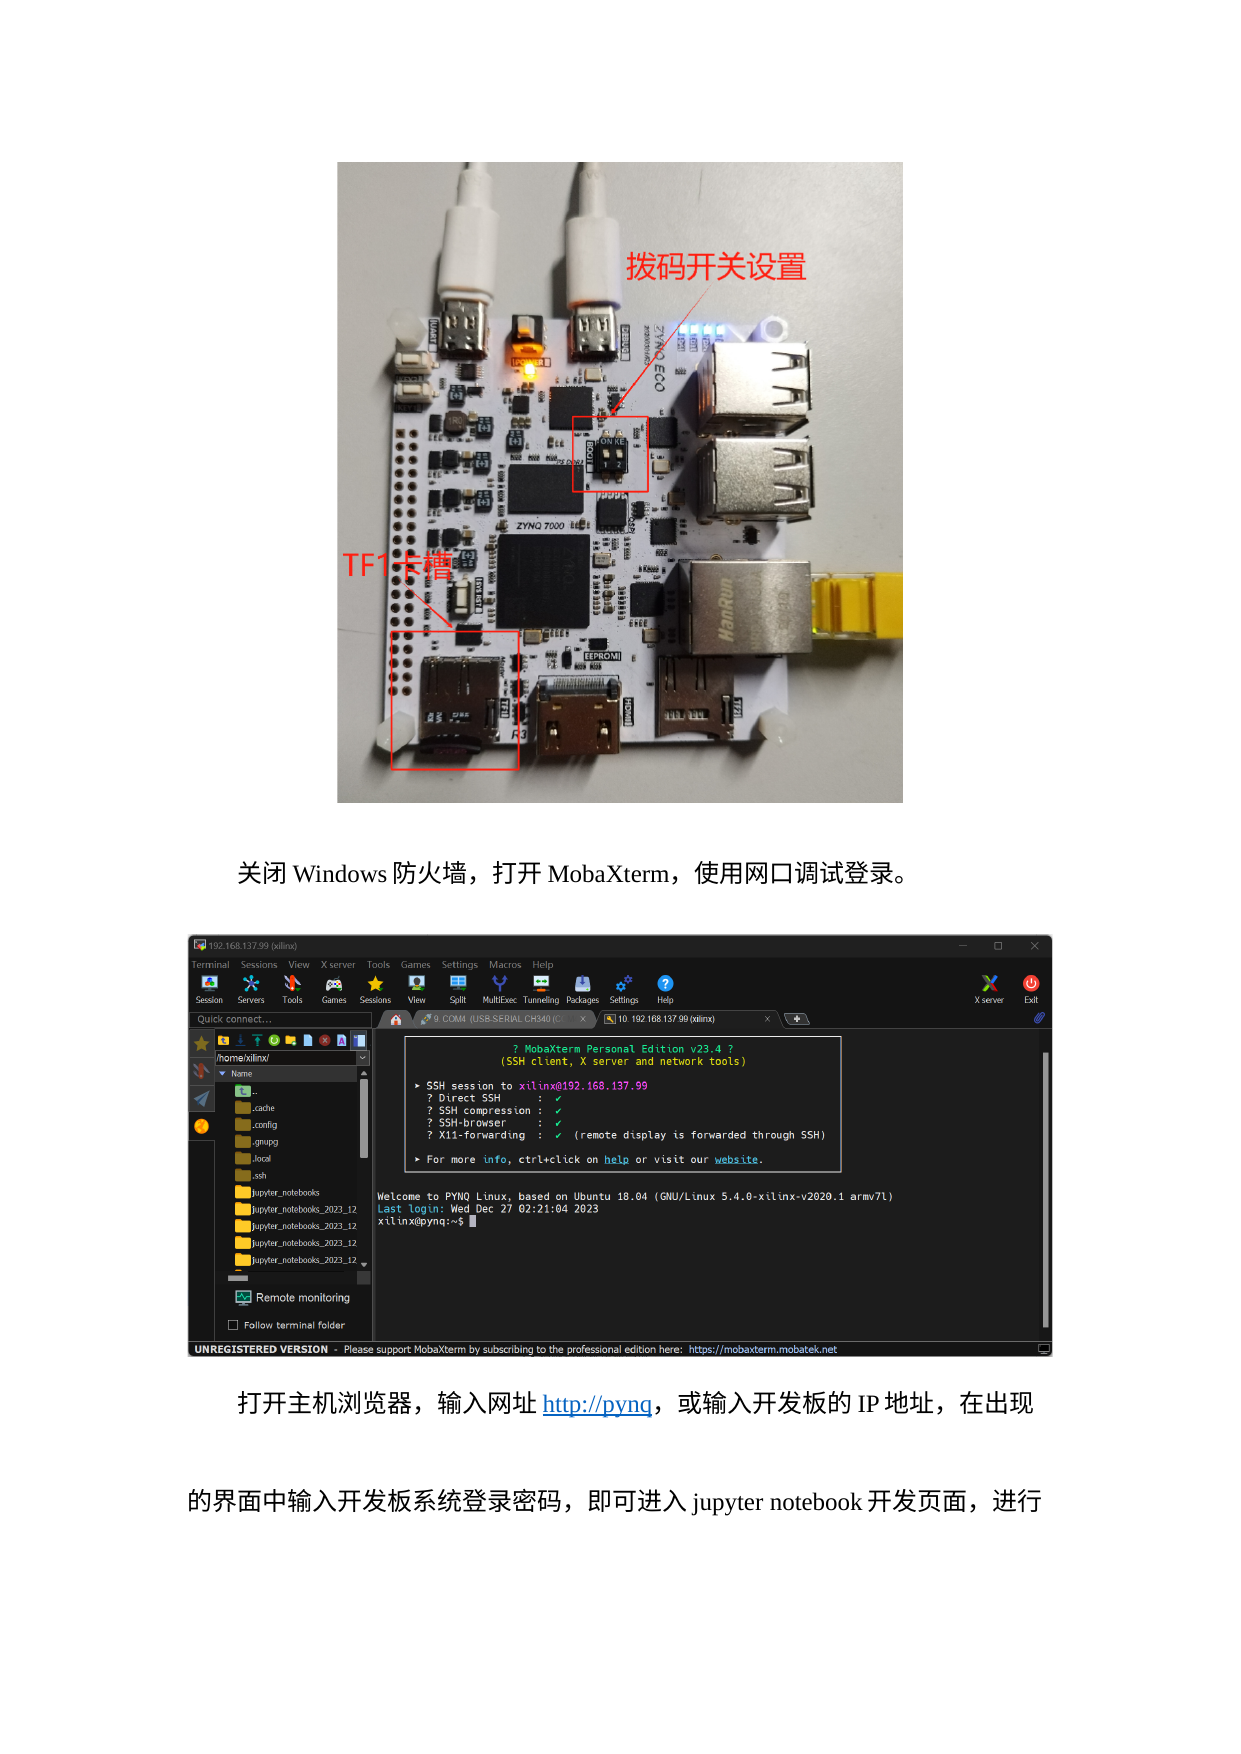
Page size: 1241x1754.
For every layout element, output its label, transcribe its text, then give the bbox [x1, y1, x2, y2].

picture [187, 934, 1053, 1357]
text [187, 1369, 1053, 1532]
picture [337, 162, 903, 803]
text 关闭Windows防火墙，打开MobaXterm，使用网口调试登录。 [187, 839, 1053, 904]
